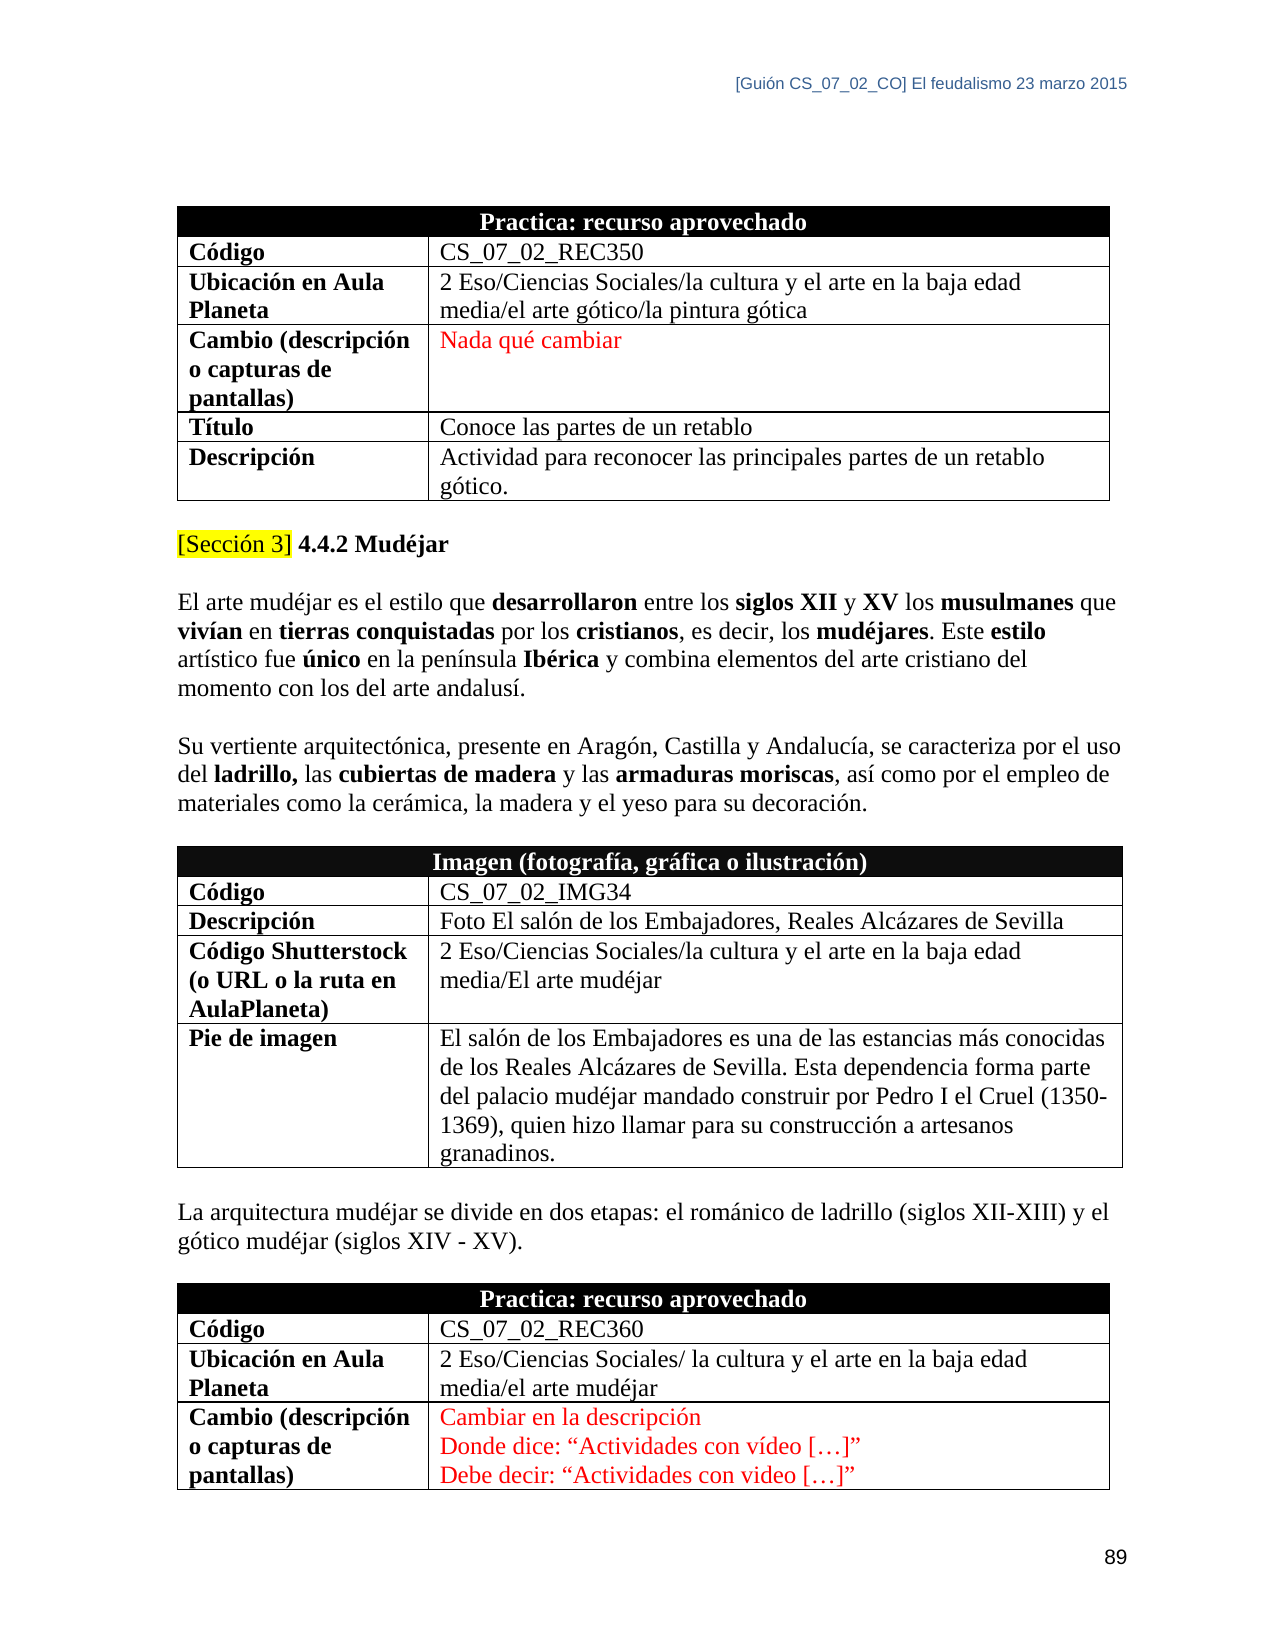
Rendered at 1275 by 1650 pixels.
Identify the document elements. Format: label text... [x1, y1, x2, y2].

table_cell Nada qué cambiar [429, 325, 1109, 411]
table_cell Código [178, 237, 428, 266]
table_cell Título [178, 413, 428, 441]
text Su vertiente arquitectónica, presente en Aragón, Castilla y Andalucía, se caracteriza por el uso del ladrillo, las cubiertas de madera y las armaduras moriscas, así como por el empleo de materiales como la cerámica, la madera y el yeso para su decoración. [177, 731, 1127, 817]
text La arquitectura mudéjar se divide en dos etapas: el románico de ladrillo (siglos XII-XIII) y el gótico mudéjar (siglos XIV - XV). [177, 1197, 1127, 1254]
table_cell Código [178, 877, 428, 905]
table_cell Conoce las partes de un retablo [429, 413, 1109, 441]
table_cell Ubicación en Aula Planeta [178, 267, 428, 324]
table_cell Pie de imagen [178, 1024, 428, 1167]
table_cell Cambiar en la descripción Donde dice: “Actividades con vídeo […]” Debe decir: “Actividades con video […]” [429, 1403, 1109, 1489]
table_cell Código [178, 1314, 428, 1343]
table_cell Actividad para reconocer las principales partes de un retablo gótico. [429, 442, 1109, 500]
table_cell Ubicación en Aula Planeta [178, 1344, 428, 1401]
table_cell CS_07_02_REC350 [429, 237, 1109, 266]
table_cell 2 Eso/Ciencias Sociales/la cultura y el arte en la baja edad media/El arte mudéjar [429, 936, 1122, 1022]
table_cell Cambio (descripción o capturas de pantallas) [178, 325, 428, 411]
text El arte mudéjar es el estilo que desarrollaron entre los siglos XII y XV los musulmanes que vivían en tierras conquistadas por los cristianos, es decir, los mudéjares. Este estilo artístico fue único en la península Ibérica y combina elementos del arte cristiano del momento con los del arte andalusí. [177, 587, 1127, 702]
table_header Imagen (fotografía, gráfica o ilustración) [178, 847, 1122, 876]
table_cell Foto El salón de los Embajadores, Reales Alcázares de Sevilla [429, 906, 1122, 935]
table_cell Descripción [178, 442, 428, 500]
table_cell Cambio (descripción o capturas de pantallas) [178, 1403, 428, 1489]
table_cell CS_07_02_REC360 [429, 1314, 1109, 1343]
table_header Practica: recurso aprovechado [178, 1284, 1109, 1313]
text [Sección 3] 4.4.2 Mudéjar [177, 529, 1127, 558]
table_cell CS_07_02_IMG34 [429, 877, 1122, 905]
table_cell Descripción [178, 906, 428, 935]
table_header Practica: recurso aprovechado [178, 207, 1109, 236]
table_cell 2 Eso/Ciencias Sociales/la cultura y el arte en la baja edad media/el arte gótico/la pintura gótica [429, 267, 1109, 324]
table_cell El salón de los Embajadores es una de las estancias más conocidas de los Reales Alcázares de Sevilla. Esta dependencia forma parte del palacio mudéjar mandado construir por Pedro I el Cruel (1350-1369), quien hizo llamar para su construcción a artesanos granadinos. [429, 1024, 1122, 1167]
table_cell 2 Eso/Ciencias Sociales/ la cultura y el arte en la baja edad media/el arte mudéjar [429, 1344, 1109, 1401]
table_cell Código Shutterstock (o URL o la ruta en AulaPlaneta) [178, 936, 428, 1022]
